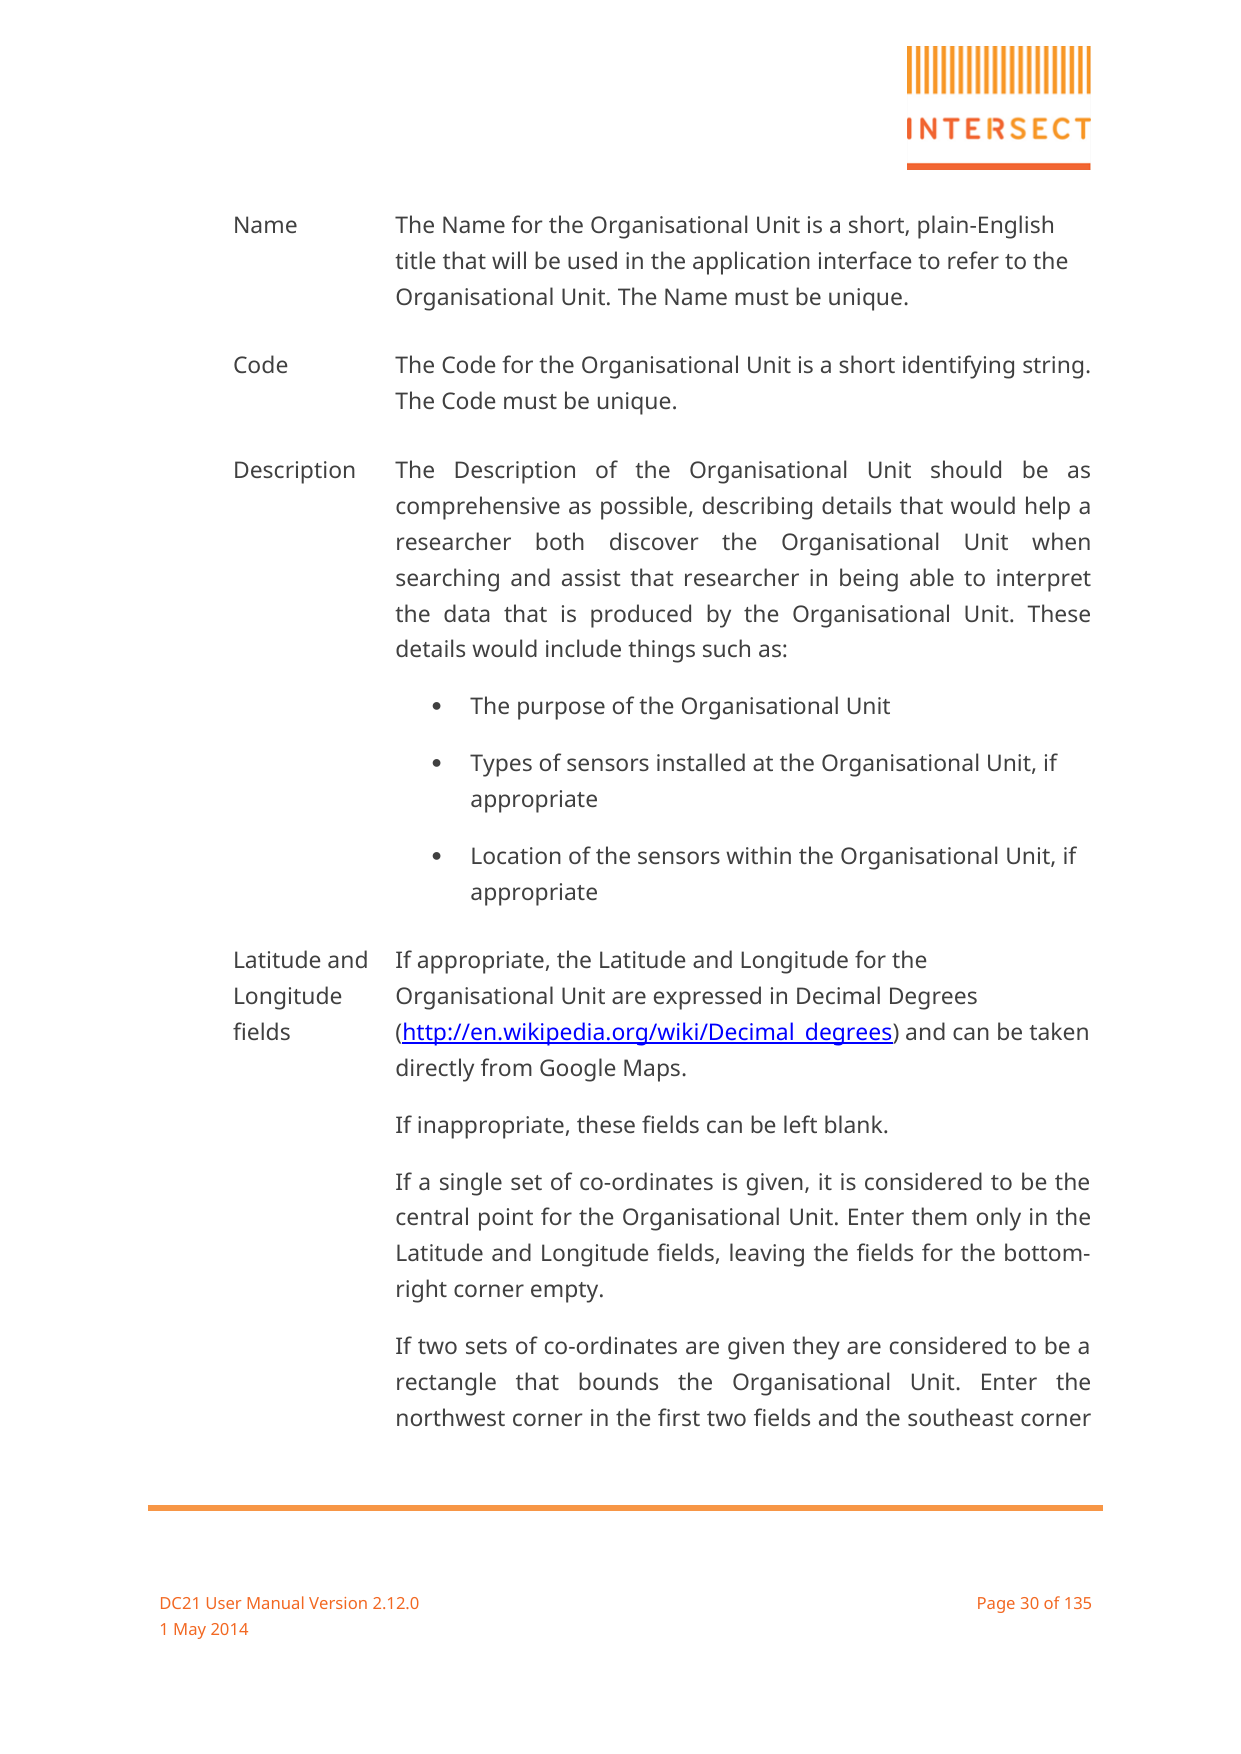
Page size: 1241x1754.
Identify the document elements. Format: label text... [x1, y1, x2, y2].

picture [905, 44, 1093, 172]
table_header Name [222, 197, 384, 337]
table_cell The Description of the Organisational Unit should be as comprehensive as possible, describing details that would help a researcher both discover the Organisational Unit when searching and assist that researcher in being able to interpret the data that is produced by the Organisational Unit. These details would include things such as: The purpose of the Organisational Unit Types of sensors installed at the Organisational Unit, if appropriate Location of the sensors within the Organisational Unit, if appropriate [384, 441, 1103, 932]
table_cell Code [222, 337, 384, 441]
table_cell Latitude and Longitude fields [222, 932, 384, 1433]
table_cell The Code for the Organisational Unit is a short identifying string. The Code must be unique. [384, 337, 1103, 441]
table_header The Name for the Organisational Unit is a short, plain-English title that will be used in the application interface to refer to the Organisational Unit. The Name must be unique. [384, 197, 1103, 337]
table_cell Description [222, 441, 384, 932]
